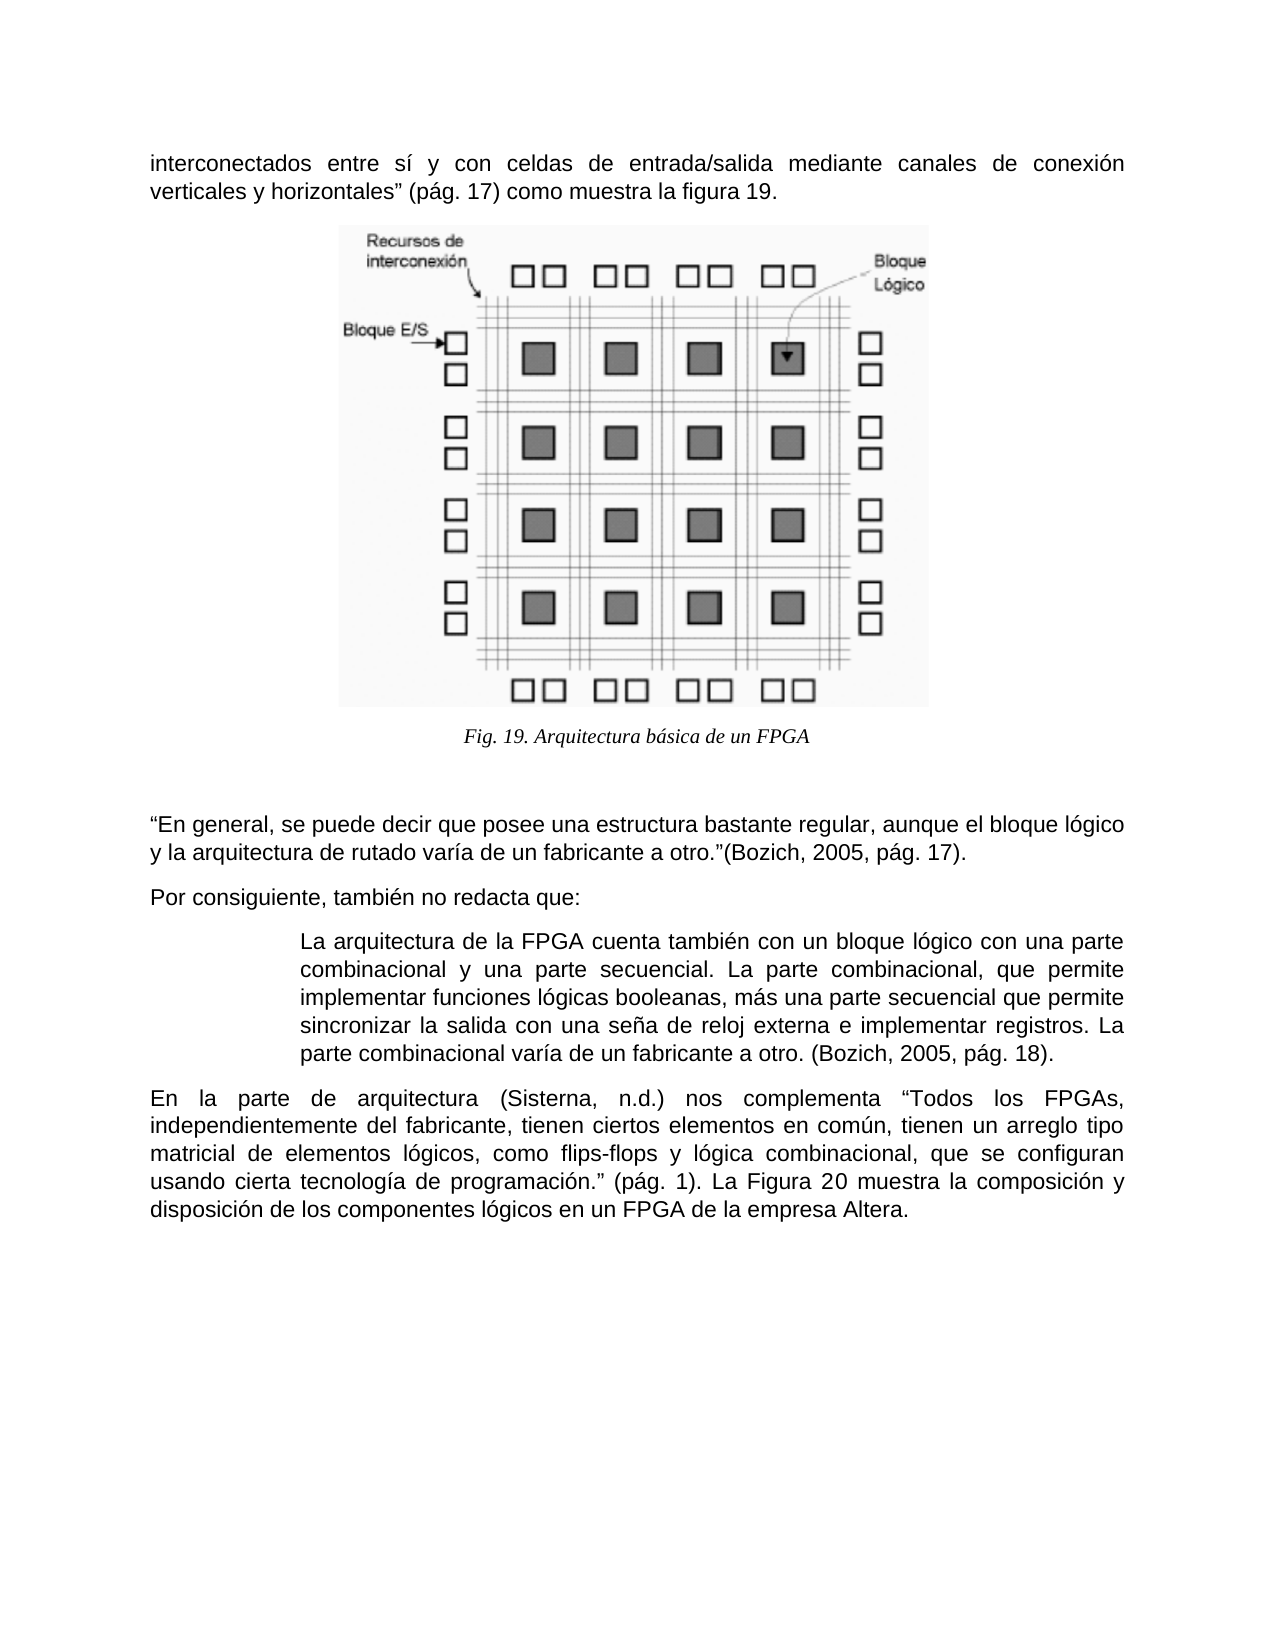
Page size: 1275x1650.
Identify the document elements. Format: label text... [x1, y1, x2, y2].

picture [338, 222, 937, 707]
text La arquitectura de la FPGA cuenta también con un bloque lógico con una parte combinacional y una parte secuencial. La parte combinacional, que permite implementar funciones lógicas booleanas, más una parte secuencial que permite sincronizar la salida con una seña de reloj externa e implementar registros. La parte combinacional varía de un fabricante a otro. . [300, 928, 1125, 1066]
text Por consiguiente, también no redacta que: [150, 884, 1125, 910]
text En la parte de arquitectura nos complementa “Todos los FPGAs, independientemente del fabricante, tienen ciertos elementos en común, tienen un arreglo tipo matricial de elementos lógicos, como flips-flops y lógica combinacional, que se configuran usando cierta tecnología de programación.” (pág. 1). La Figura 20 muestra la composición y disposición de los componentes lógicos en un FPGA de la empresa Altera. [150, 1084, 1125, 1222]
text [150, 150, 1125, 204]
text “En general, se puede decir que posee una estructura bastante regular, aunque el bloque lógico y la arquitectura de rutado varía de un fabricante a otro.”. [150, 811, 1125, 865]
text Fig. 19. Arquitectura básica de un FPGA [150, 724, 1125, 748]
